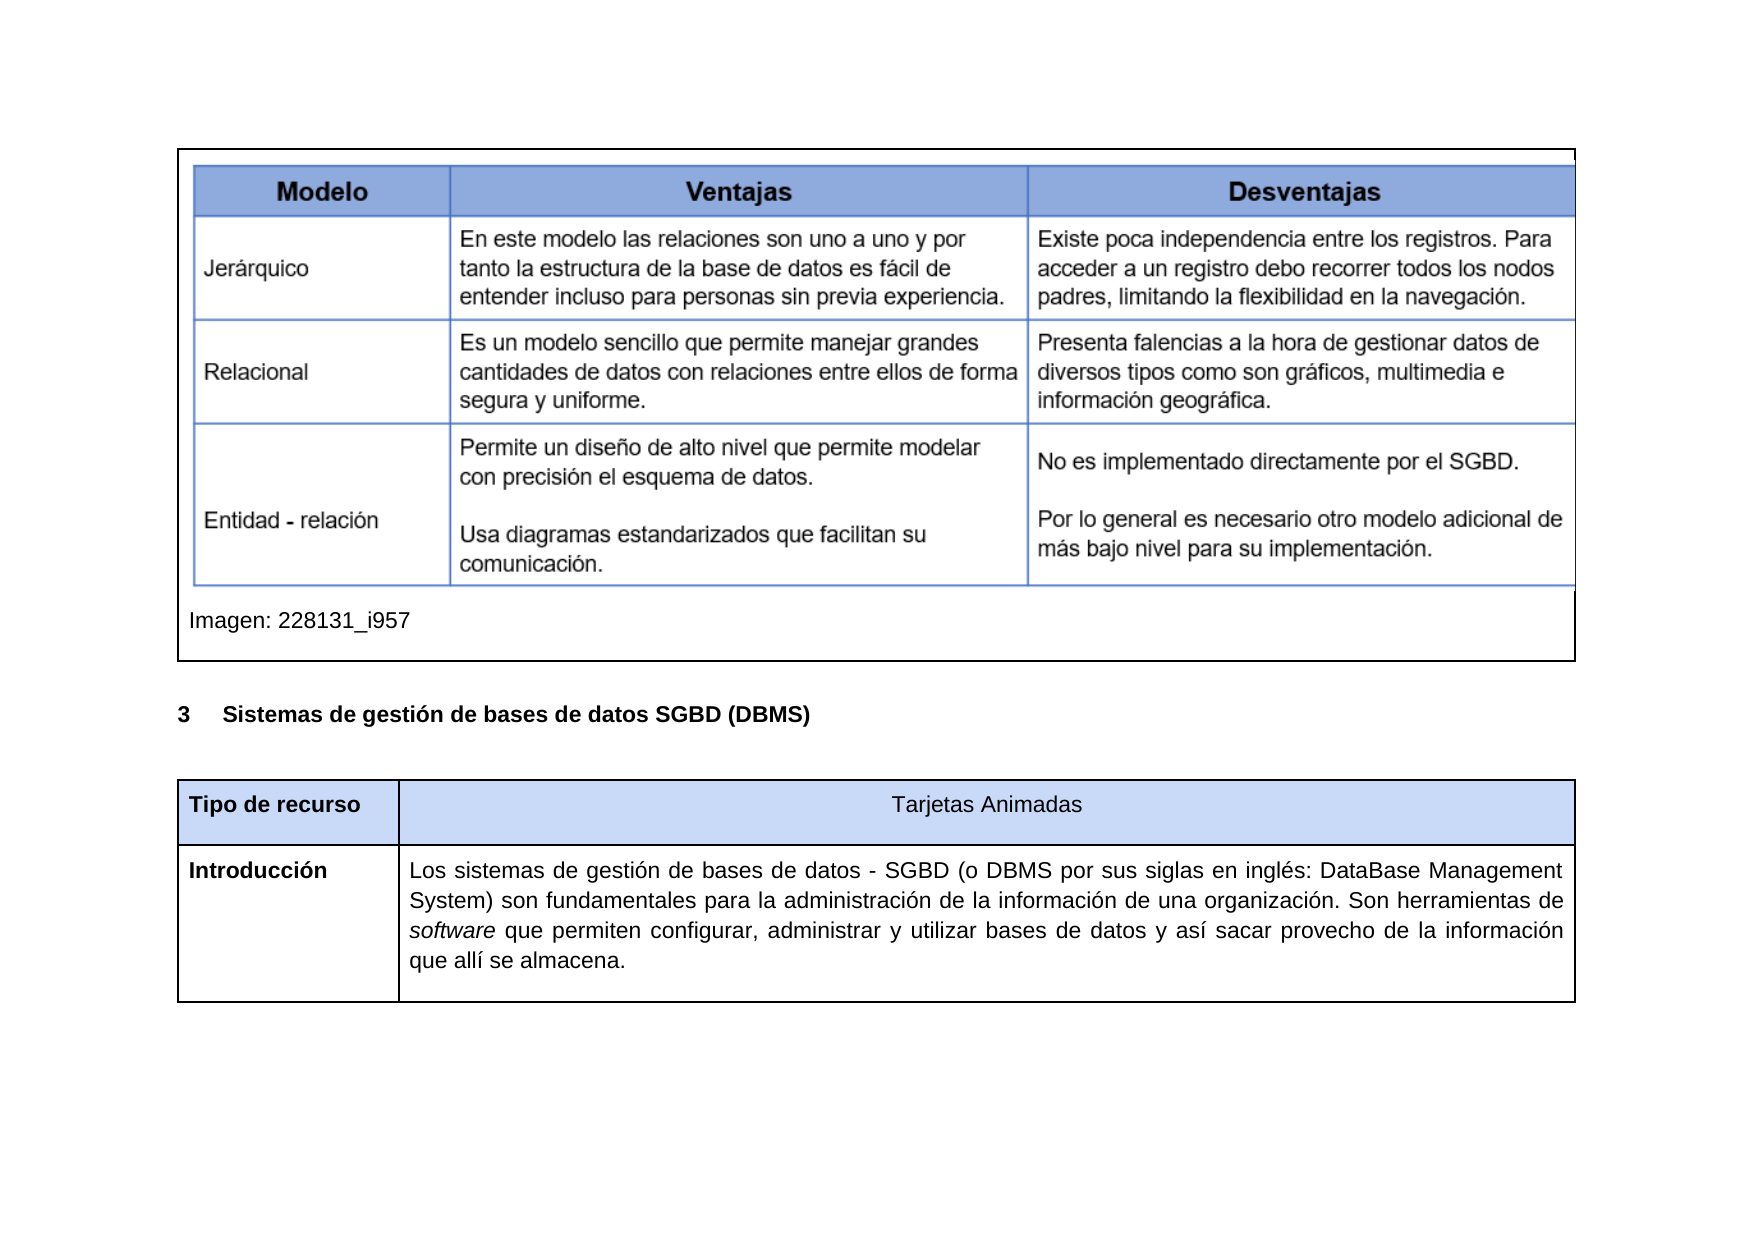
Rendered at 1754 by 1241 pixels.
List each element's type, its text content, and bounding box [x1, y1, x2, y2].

table_header Tipo de recurso [179, 781, 398, 844]
table_cell Introducción [179, 846, 398, 1001]
subtitle Sistemas de gestión de bases de datos SGBD (DBMS) [177, 701, 1577, 727]
picture [188, 160, 1576, 591]
table_header Tarjetas Animadas [400, 781, 1574, 844]
table_cell Los sistemas de gestión de bases de datos - SGBD (o DBMS por sus siglas en inglés: DataBase Management System) son fundamentales para la administración de la información de una organización. Son herramientas de software que permiten configurar, administrar y utilizar bases de datos y así sacar provecho de la información que allí se almacena. [400, 846, 1574, 1001]
table_cell La siguiente tabla compara algunos de los modelos de datos disponibles para facilitar su análisis: Tabla 1 Comparación de modelos de datos Imagen: 228131_i957 [179, 150, 1574, 660]
